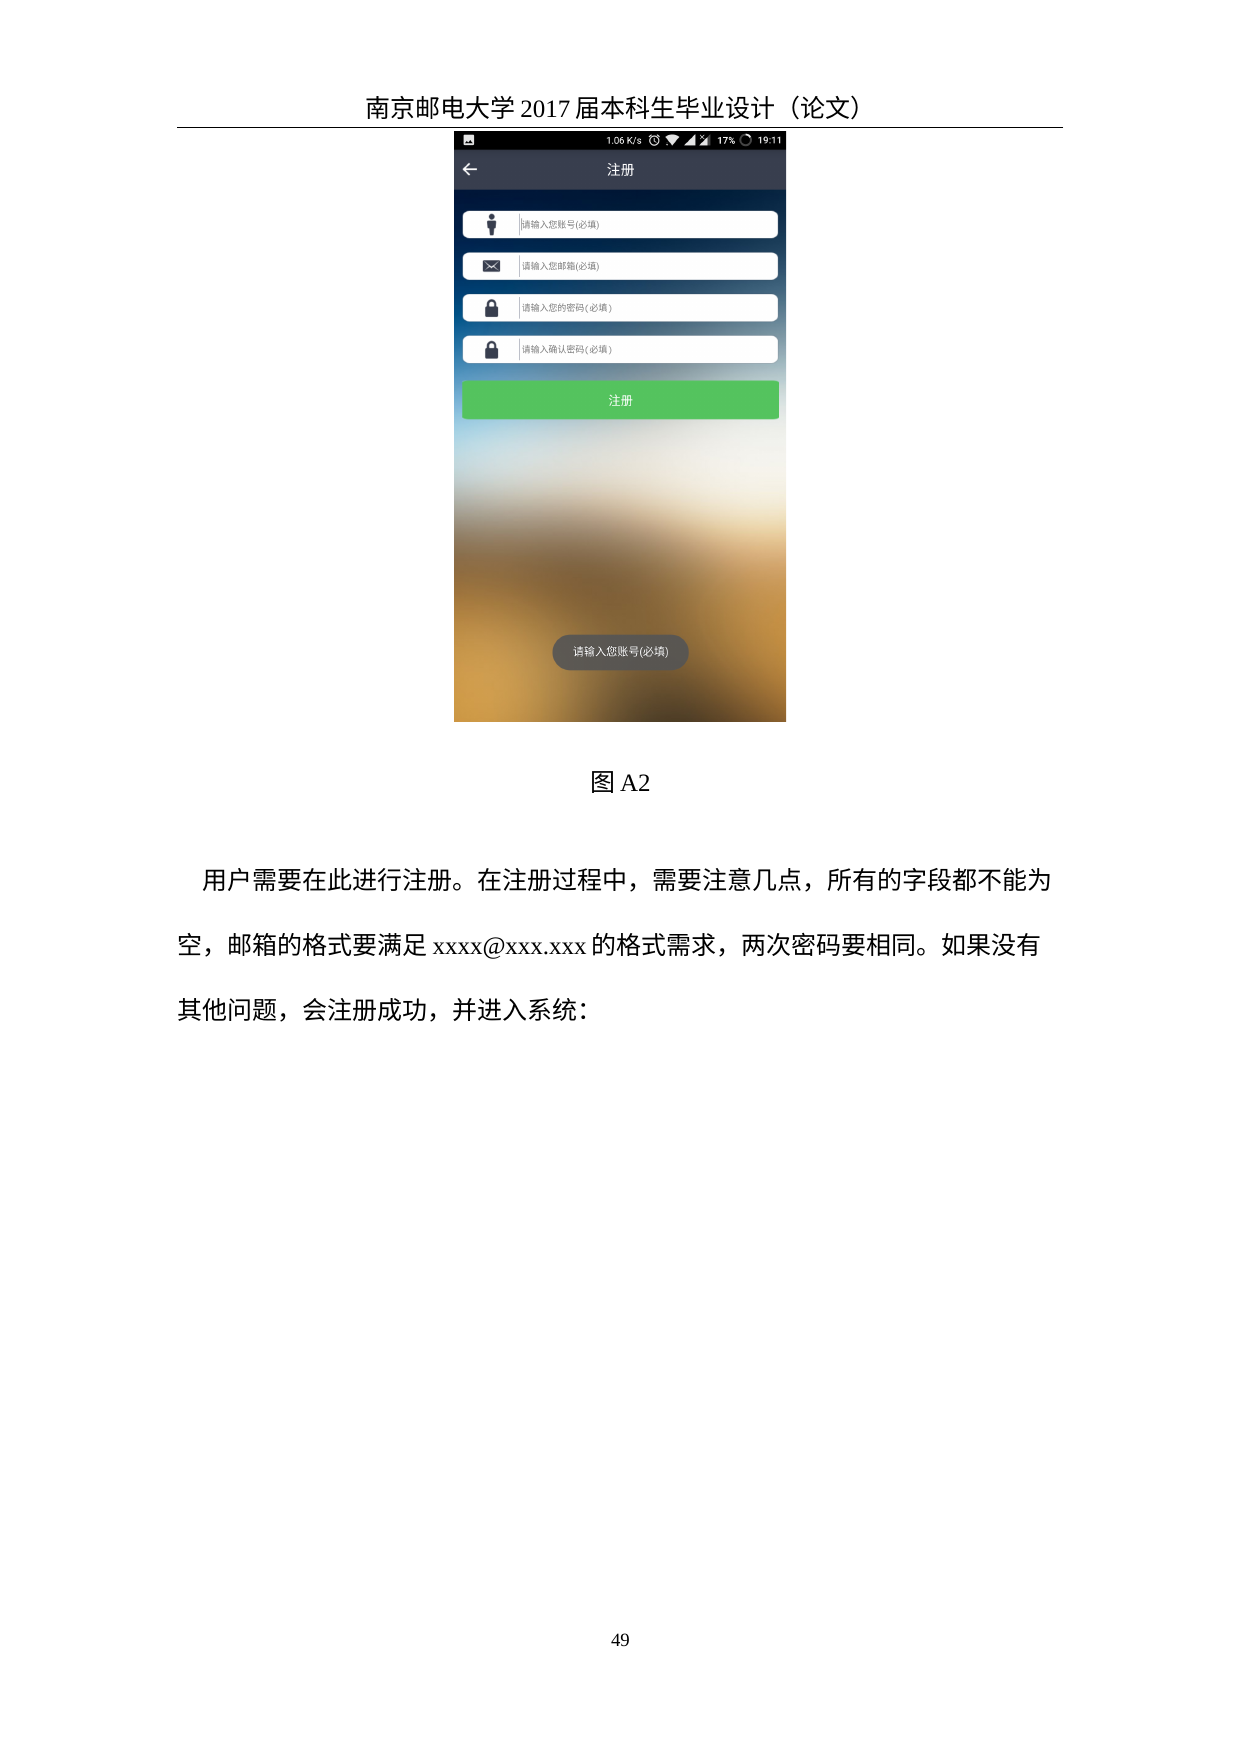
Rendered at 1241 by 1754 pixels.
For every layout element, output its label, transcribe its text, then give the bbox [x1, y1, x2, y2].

text 图A2 [177, 748, 1063, 813]
text 用户需要在此进行注册。在注册过程中，需要注意几点，所有的字段都不能为空，邮箱的格式要满足xxxx@xxx.xxx的格式需求，两次密码要相同。如果没有其他问题，会注册成功，并进入系统： [177, 846, 1063, 1041]
picture [454, 131, 787, 722]
